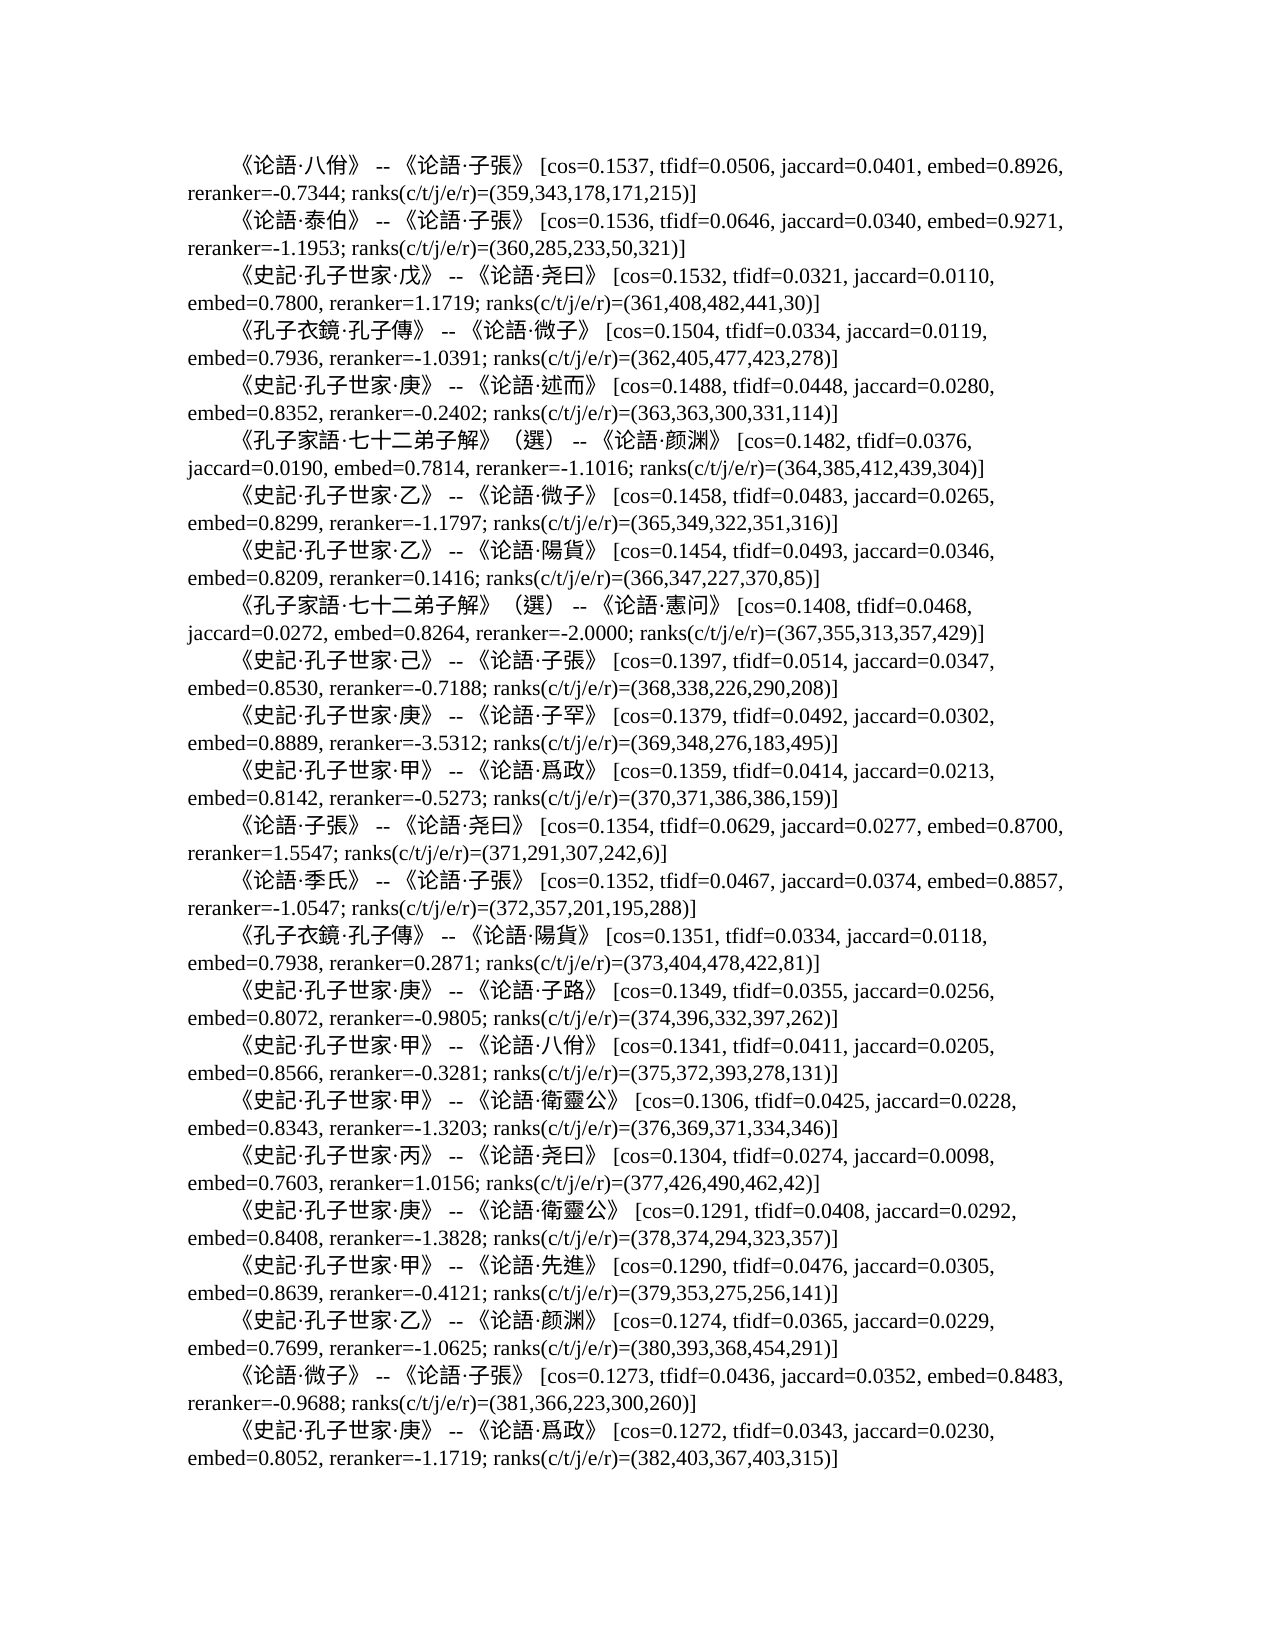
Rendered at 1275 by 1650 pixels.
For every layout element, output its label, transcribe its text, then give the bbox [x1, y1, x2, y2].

text 《论語·微子》 -- 《论語·子張》 [cos=0.1273, tfidf=0.0436, jaccard=0.0352, embed=0.8483, reranker=-0.9688; ranks(c/t/j/e/r)=(381,366,223,300,260)] [187, 1360, 1087, 1415]
text 《史記·孔子世家·庚》 -- 《论語·子路》 [cos=0.1349, tfidf=0.0355, jaccard=0.0256, embed=0.8072, reranker=-0.9805; ranks(c/t/j/e/r)=(374,396,332,397,262)] [187, 975, 1087, 1030]
text 《史記·孔子世家·乙》 -- 《论語·微子》 [cos=0.1458, tfidf=0.0483, jaccard=0.0265, embed=0.8299, reranker=-1.1797; ranks(c/t/j/e/r)=(365,349,322,351,316)] [187, 480, 1087, 535]
text 《史記·孔子世家·甲》 -- 《论語·先進》 [cos=0.1290, tfidf=0.0476, jaccard=0.0305, embed=0.8639, reranker=-0.4121; ranks(c/t/j/e/r)=(379,353,275,256,141)] [187, 1250, 1087, 1305]
text 《论語·季氏》 -- 《论語·子張》 [cos=0.1352, tfidf=0.0467, jaccard=0.0374, embed=0.8857, reranker=-1.0547; ranks(c/t/j/e/r)=(372,357,201,195,288)] [187, 865, 1087, 920]
text 《孔子家語·七十二弟子解》（選） -- 《论語·憲问》 [cos=0.1408, tfidf=0.0468, jaccard=0.0272, embed=0.8264, reranker=-2.0000; ranks(c/t/j/e/r)=(367,355,313,357,429)] [187, 590, 1087, 645]
text 《论語·泰伯》 -- 《论語·子張》 [cos=0.1536, tfidf=0.0646, jaccard=0.0340, embed=0.9271, reranker=-1.1953; ranks(c/t/j/e/r)=(360,285,233,50,321)] [187, 205, 1087, 260]
text 《史記·孔子世家·甲》 -- 《论語·衛靈公》 [cos=0.1306, tfidf=0.0425, jaccard=0.0228, embed=0.8343, reranker=-1.3203; ranks(c/t/j/e/r)=(376,369,371,334,346)] [187, 1085, 1087, 1140]
text 《孔子衣鏡·孔子傳》 -- 《论語·陽貨》 [cos=0.1351, tfidf=0.0334, jaccard=0.0118, embed=0.7938, reranker=0.2871; ranks(c/t/j/e/r)=(373,404,478,422,81)] [187, 920, 1087, 975]
text 《论語·子張》 -- 《论語·尧曰》 [cos=0.1354, tfidf=0.0629, jaccard=0.0277, embed=0.8700, reranker=1.5547; ranks(c/t/j/e/r)=(371,291,307,242,6)] [187, 810, 1087, 865]
text 《史記·孔子世家·庚》 -- 《论語·衛靈公》 [cos=0.1291, tfidf=0.0408, jaccard=0.0292, embed=0.8408, reranker=-1.3828; ranks(c/t/j/e/r)=(378,374,294,323,357)] [187, 1195, 1087, 1250]
text 《史記·孔子世家·庚》 -- 《论語·述而》 [cos=0.1488, tfidf=0.0448, jaccard=0.0280, embed=0.8352, reranker=-0.2402; ranks(c/t/j/e/r)=(363,363,300,331,114)] [187, 370, 1087, 425]
text 《史記·孔子世家·乙》 -- 《论語·颜渊》 [cos=0.1274, tfidf=0.0365, jaccard=0.0229, embed=0.7699, reranker=-1.0625; ranks(c/t/j/e/r)=(380,393,368,454,291)] [187, 1305, 1087, 1360]
text 《史記·孔子世家·己》 -- 《论語·子張》 [cos=0.1397, tfidf=0.0514, jaccard=0.0347, embed=0.8530, reranker=-0.7188; ranks(c/t/j/e/r)=(368,338,226,290,208)] [187, 645, 1087, 700]
text 《史記·孔子世家·庚》 -- 《论語·子罕》 [cos=0.1379, tfidf=0.0492, jaccard=0.0302, embed=0.8889, reranker=-3.5312; ranks(c/t/j/e/r)=(369,348,276,183,495)] [187, 700, 1087, 755]
text 《史記·孔子世家·乙》 -- 《论語·陽貨》 [cos=0.1454, tfidf=0.0493, jaccard=0.0346, embed=0.8209, reranker=0.1416; ranks(c/t/j/e/r)=(366,347,227,370,85)] [187, 535, 1087, 590]
text 《孔子衣鏡·孔子傳》 -- 《论語·微子》 [cos=0.1504, tfidf=0.0334, jaccard=0.0119, embed=0.7936, reranker=-1.0391; ranks(c/t/j/e/r)=(362,405,477,423,278)] [187, 315, 1087, 370]
text 《孔子家語·七十二弟子解》（選） -- 《论語·颜渊》 [cos=0.1482, tfidf=0.0376, jaccard=0.0190, embed=0.7814, reranker=-1.1016; ranks(c/t/j/e/r)=(364,385,412,439,304)] [187, 425, 1087, 480]
text 《史記·孔子世家·甲》 -- 《论語·八佾》 [cos=0.1341, tfidf=0.0411, jaccard=0.0205, embed=0.8566, reranker=-0.3281; ranks(c/t/j/e/r)=(375,372,393,278,131)] [187, 1030, 1087, 1085]
text 《史記·孔子世家·丙》 -- 《论語·尧曰》 [cos=0.1304, tfidf=0.0274, jaccard=0.0098, embed=0.7603, reranker=1.0156; ranks(c/t/j/e/r)=(377,426,490,462,42)] [187, 1140, 1087, 1195]
text 《史記·孔子世家·戊》 -- 《论語·尧曰》 [cos=0.1532, tfidf=0.0321, jaccard=0.0110, embed=0.7800, reranker=1.1719; ranks(c/t/j/e/r)=(361,408,482,441,30)] [187, 260, 1087, 315]
text 《论語·八佾》 -- 《论語·子張》 [cos=0.1537, tfidf=0.0506, jaccard=0.0401, embed=0.8926, reranker=-0.7344; ranks(c/t/j/e/r)=(359,343,178,171,215)] [187, 150, 1087, 205]
text 《史記·孔子世家·甲》 -- 《论語·爲政》 [cos=0.1359, tfidf=0.0414, jaccard=0.0213, embed=0.8142, reranker=-0.5273; ranks(c/t/j/e/r)=(370,371,386,386,159)] [187, 755, 1087, 810]
text 《史記·孔子世家·庚》 -- 《论語·爲政》 [cos=0.1272, tfidf=0.0343, jaccard=0.0230, embed=0.8052, reranker=-1.1719; ranks(c/t/j/e/r)=(382,403,367,403,315)] [187, 1415, 1087, 1470]
